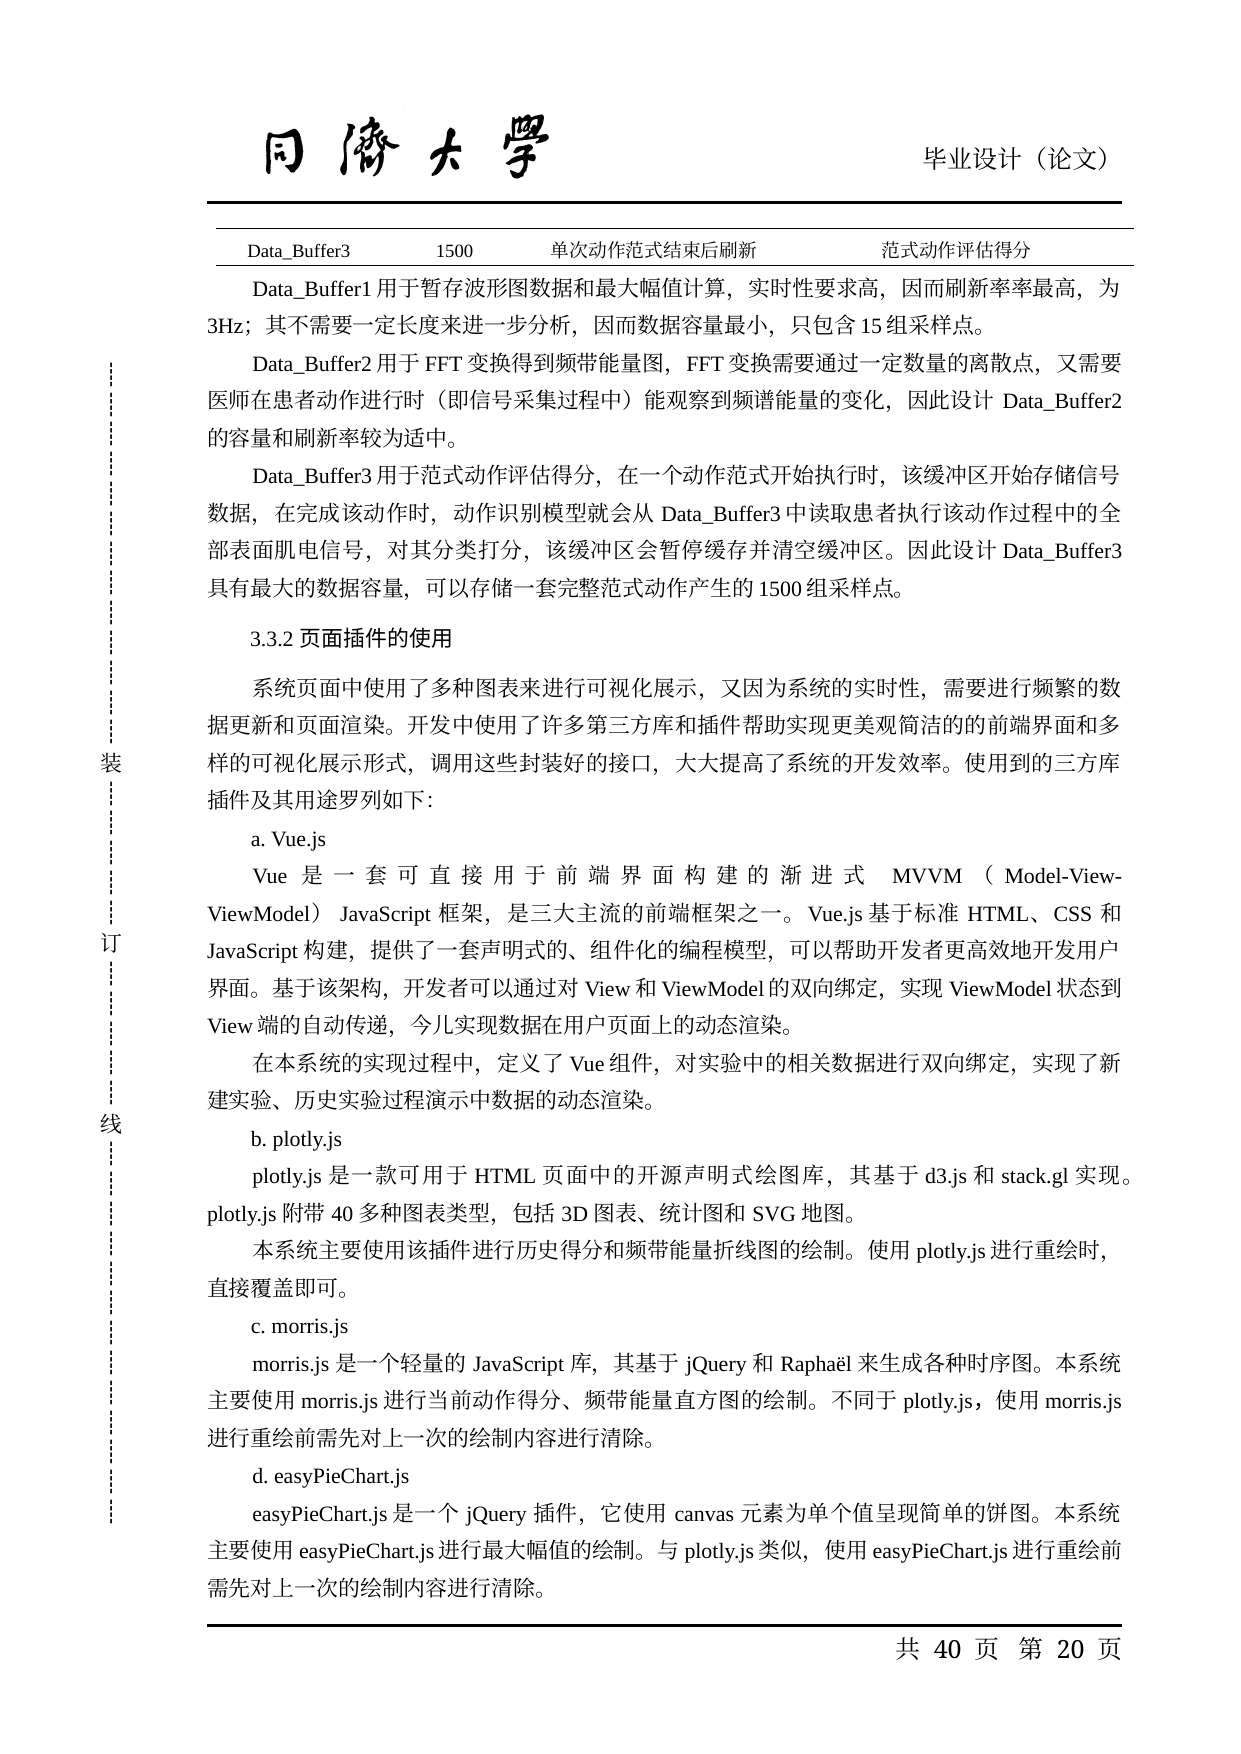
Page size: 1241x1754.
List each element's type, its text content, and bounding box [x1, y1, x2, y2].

table_cell 范式动作评估得分 [779, 229, 1133, 265]
picture [244, 106, 567, 185]
text Data_Buffer3用于范式动作评估得分，在一个动作范式开始执行时，该缓冲区开始存储信号数据，在完成该动作时，动作识别模型就会从Data_Buffer3中读取患者执行该动作过程中的全部表面肌电信号，对其分类打分，该缓冲区会暂停缓存并清空缓冲区。因此设计Data_Buffer3具有最大的数据容量，可以存储一套完整范式动作产生的1500组采样点。 [207, 453, 1122, 603]
subtitle 3.3.2 页面插件的使用 [207, 616, 1122, 653]
text b. plotly.js [207, 1116, 1122, 1153]
table_cell 单次动作范式结束后刷新 [528, 229, 779, 265]
text c. morris.js [207, 1303, 1122, 1341]
table_cell 1500 [381, 229, 528, 265]
table_cell Data_Buffer3 [216, 229, 381, 265]
text 在本系统的实现过程中，定义了Vue组件，对实验中的相关数据进行双向绑定，实现了新建实验、历史实验过程演示中数据的动态渲染。 [207, 1041, 1122, 1116]
text easyPieChart.js是一个 jQuery 插件，它使用 canvas 元素为单个值呈现简单的饼图。本系统主要使用easyPieChart.js进行最大幅值的绘制。与plotly.js类似，使用easyPieChart.js进行重绘前需先对上一次的绘制内容进行清除。 [207, 1491, 1122, 1603]
text 本系统主要使用该插件进行历史得分和频带能量折线图的绘制。使用plotly.js进行重绘时，直接覆盖即可。 [207, 1228, 1122, 1303]
text 系统页面中使用了多种图表来进行可视化展示，又因为系统的实时性，需要进行频繁的数据更新和页面渲染。开发中使用了许多第三方库和插件帮助实现更美观简洁的的前端界面和多样的可视化展示形式，调用这些封装好的接口，大大提高了系统的开发效率。使用到的三方库插件及其用途罗列如下： [207, 666, 1122, 816]
text plotly.js是一款可用于HTML页面中的开源声明式绘图库，其基于d3.js和stack.gl实现。plotly.js 附带 40 多种图表类型，包括 3D 图表、统计图和 SVG 地图。 [207, 1153, 1122, 1228]
text Vue是一套可直接用于前端界面构建的渐进式 MVVM（Model-View-ViewModel） JavaScript 框架，是三大主流的前端框架之一。Vue.js基于标准 HTML、CSS 和 JavaScript 构建，提供了一套声明式的、组件化的编程模型，可以帮助开发者更高效地开发用户界面。基于该架构，开发者可以通过对View和ViewModel的双向绑定，实现ViewModel状态到View端的自动传递，今儿实现数据在用户页面上的动态渲染。 [207, 853, 1122, 1041]
text morris.js 是一个轻量的 JavaScript 库，其基于 jQuery 和 Raphaël 来生成各种时序图。本系统主要使用morris.js进行当前动作得分、频带能量直方图的绘制。不同于plotly.js，使用morris.js进行重绘前需先对上一次的绘制内容进行清除。 [207, 1341, 1122, 1453]
text Data_Buffer1用于暂存波形图数据和最大幅值计算，实时性要求高，因而刷新率率最高，为3Hz；其不需要一定长度来进一步分析，因而数据容量最小，只包含15组采样点。 [207, 266, 1122, 341]
text Data_Buffer2用于FFT 变换得到频带能量图，FFT变换需要通过一定数量的离散点，又需要医师在患者动作进行时（即信号采集过程中）能观察到频谱能量的变化，因此设计 Data_Buffer2的容量和刷新率较为适中。 [207, 341, 1122, 453]
text a. Vue.js [207, 816, 1122, 853]
text d. easyPieChart.js [207, 1453, 1122, 1491]
